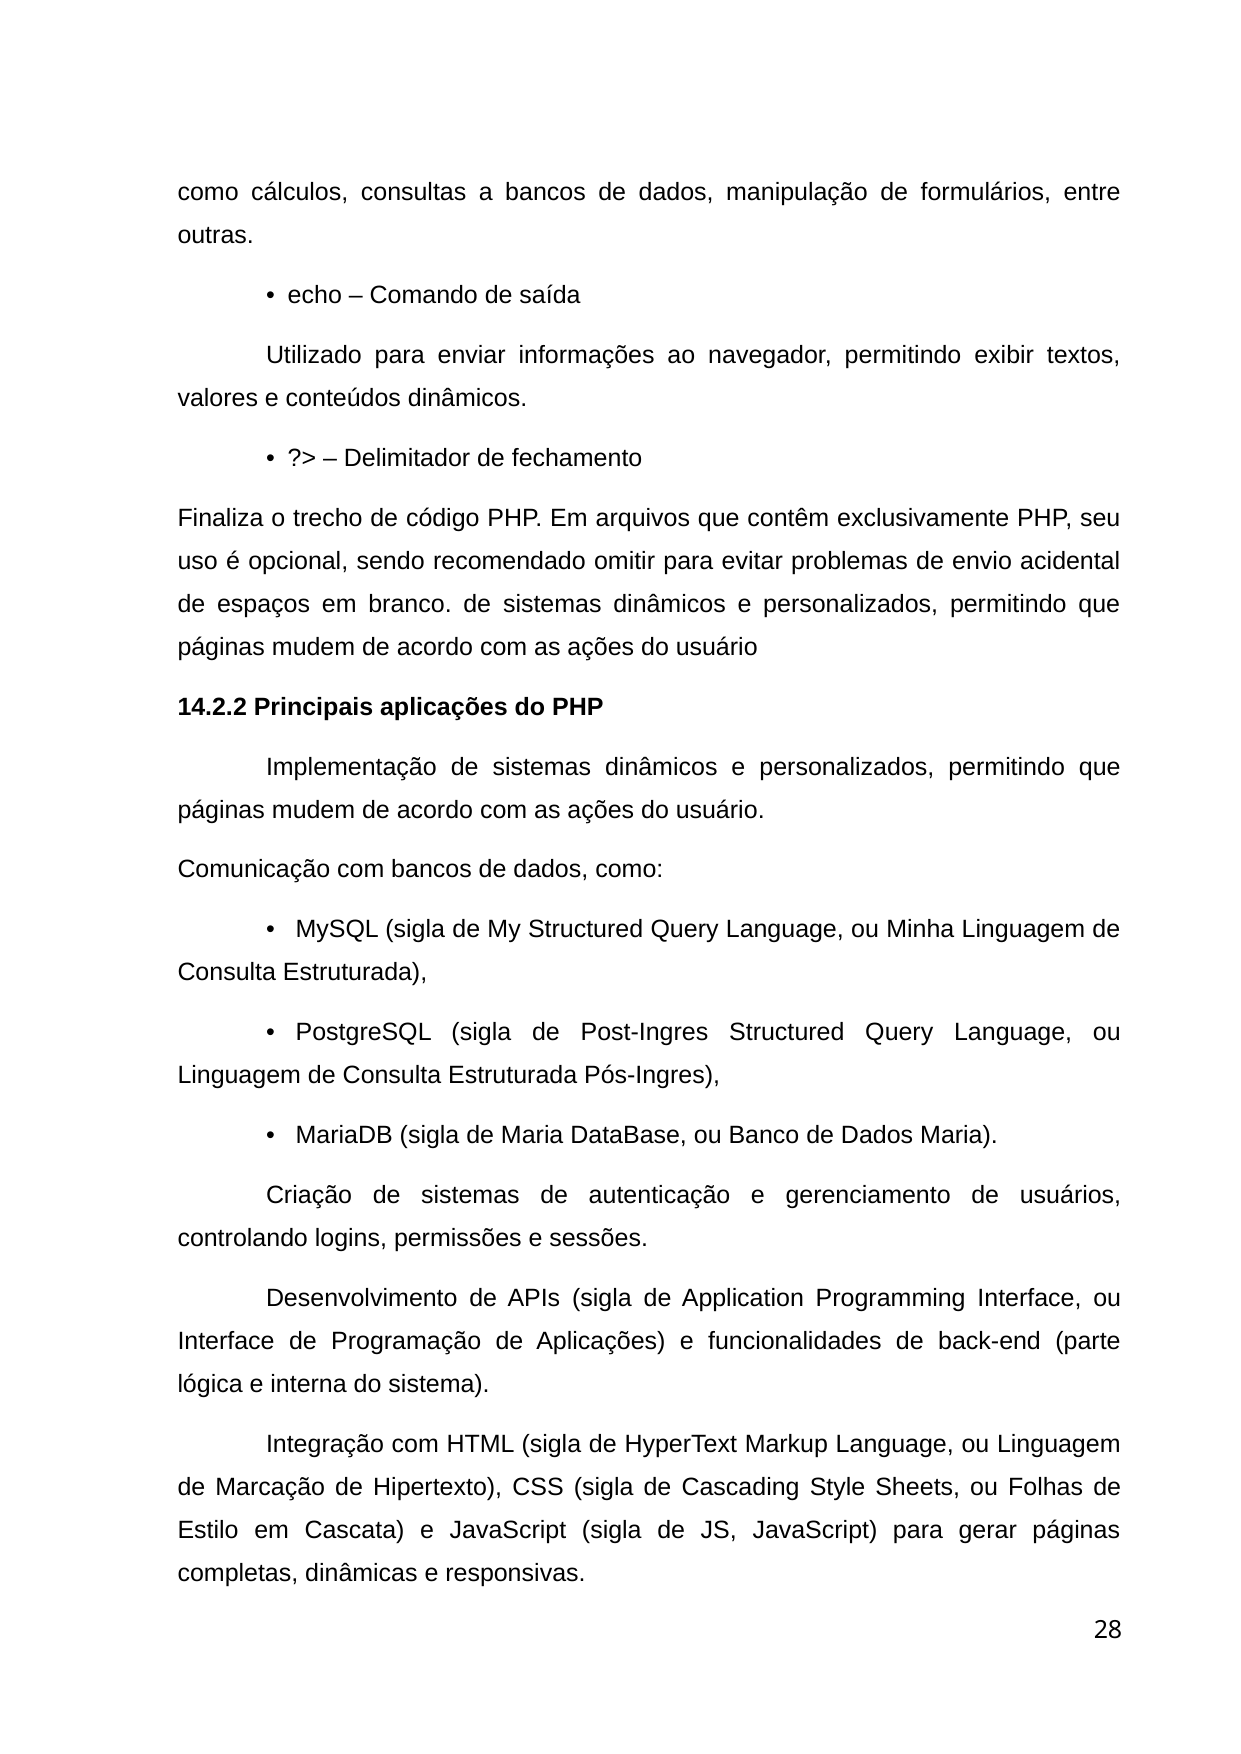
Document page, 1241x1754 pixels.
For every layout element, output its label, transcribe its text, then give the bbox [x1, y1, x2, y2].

text • ?> – Delimitador de fechamento [177, 443, 1122, 472]
text Desenvolvimento de APIs (sigla de Application Programming Interface, ou Interface de Programação de Aplicações) e funcionalidades de back-end (parte lógica e interna do sistema). [177, 1283, 1122, 1398]
text Utilizado para enviar informações ao navegador, permitindo exibir textos, valores e conteúdos dinâmicos. [177, 340, 1122, 412]
text Implementação de sistemas dinâmicos e personalizados, permitindo que páginas mudem de acordo com as ações do usuário. [177, 752, 1122, 823]
text • echo – Comando de saída [177, 280, 1122, 309]
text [177, 177, 1122, 249]
text • PostgreSQL (sigla de Post-Ingres Structured Query Language, ou Linguagem de Consulta Estruturada Pós-Ingres), [177, 1017, 1122, 1089]
text • MySQL (sigla de My Structured Query Language, ou Minha Linguagem de Consulta Estruturada), [177, 914, 1122, 986]
text Integração com HTML (sigla de HyperText Markup Language, ou Linguagem de Marcação de Hipertexto), CSS (sigla de Cascading Style Sheets, ou Folhas de Estilo em Cascata) e JavaScript (sigla de JS, JavaScript) para gerar páginas completas, dinâmicas e responsivas. [177, 1429, 1122, 1587]
text Criação de sistemas de autenticação e gerenciamento de usuários, controlando logins, permissões e sessões. [177, 1180, 1122, 1252]
text Finaliza o trecho de código PHP. Em arquivos que contêm exclusivamente PHP, seu uso é opcional, sendo recomendado omitir para evitar problemas de envio acidental de espaços em branco. de sistemas dinâmicos e personalizados, permitindo que páginas mudem de acordo com as ações do usuário [177, 503, 1122, 661]
text • MariaDB (sigla de Maria DataBase, ou Banco de Dados Maria). [177, 1120, 1122, 1149]
text 14.2.2 Principais aplicações do PHP [177, 692, 1122, 721]
text Comunicação com bancos de dados, como: [177, 854, 1122, 883]
